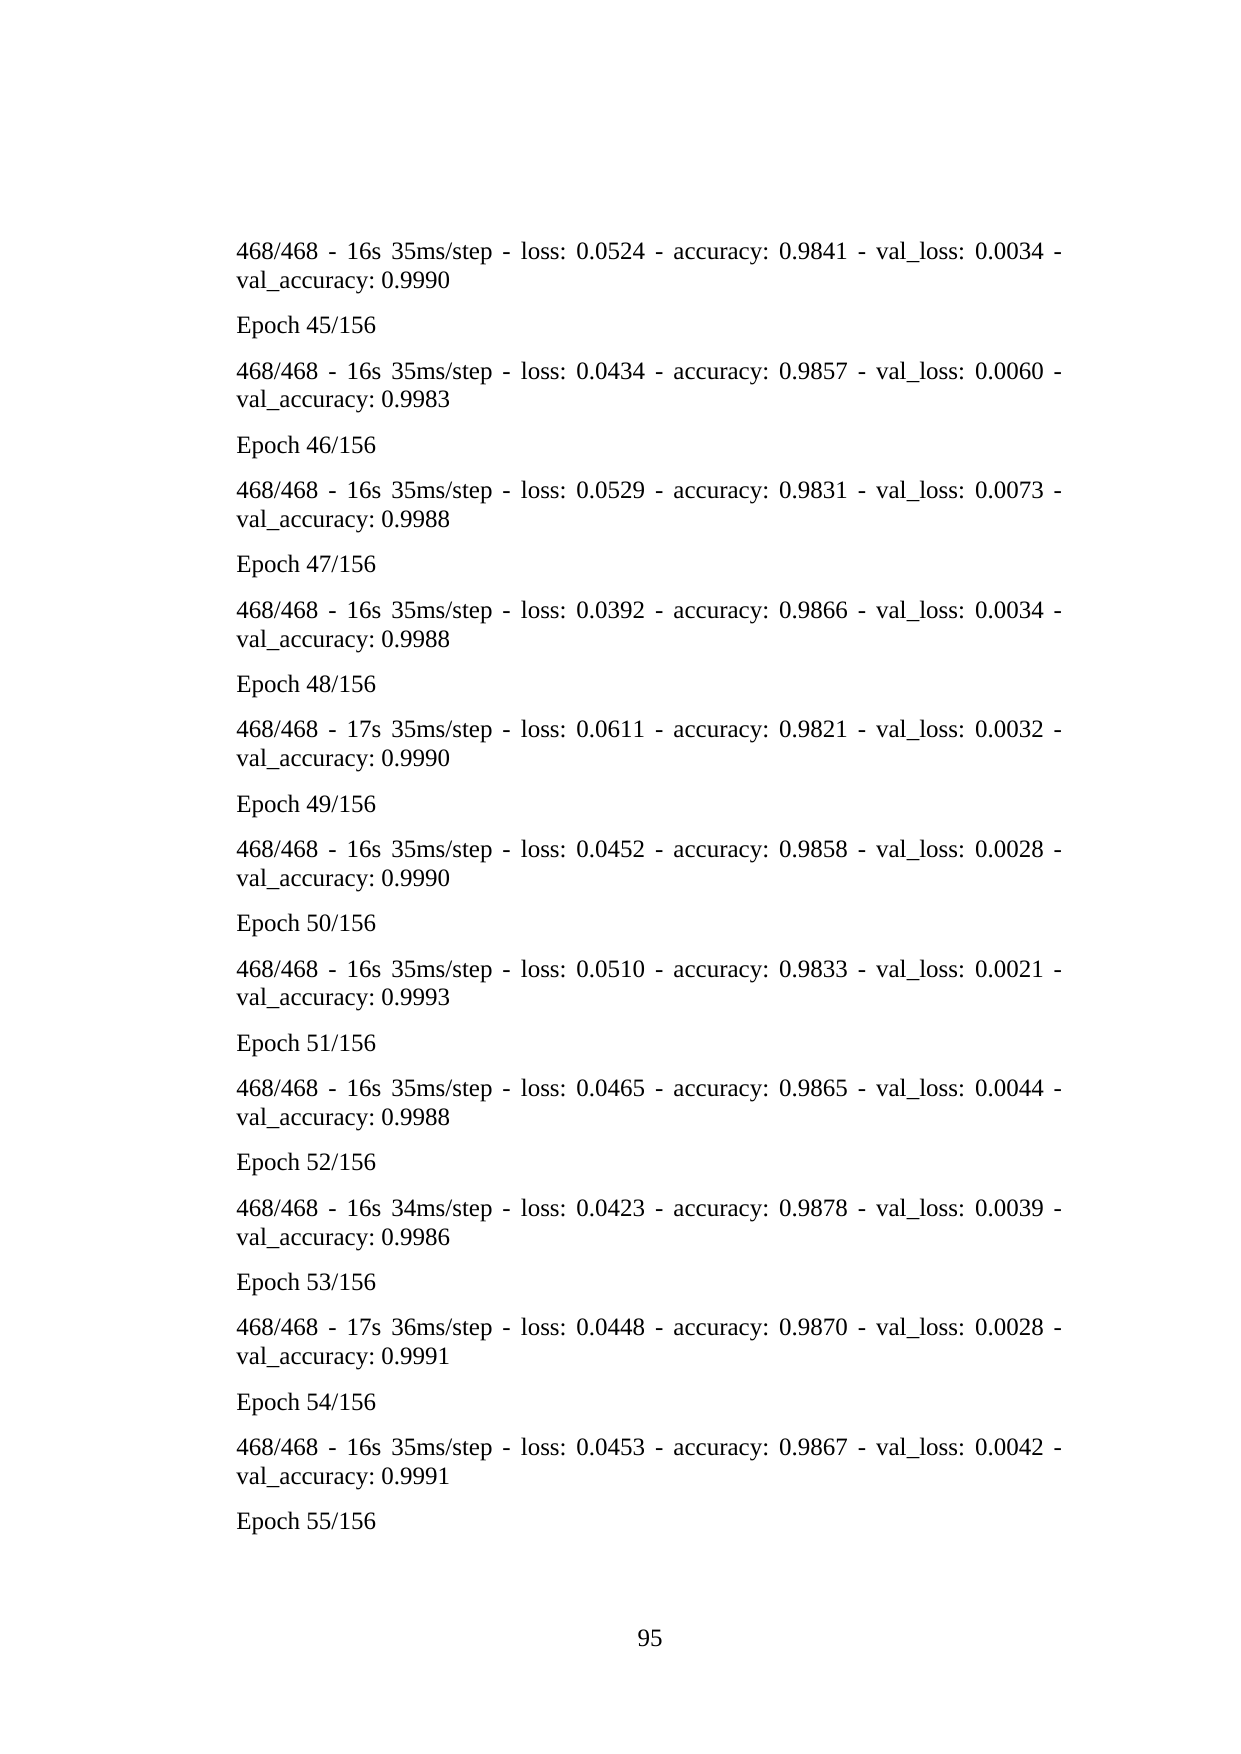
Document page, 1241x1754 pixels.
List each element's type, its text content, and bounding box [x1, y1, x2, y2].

text 468/468 - 16s 35ms/step - loss: 0.0465 - accuracy: 0.9865 - val_loss: 0.0044 - val_accuracy: 0.9988 [236, 1073, 1063, 1131]
text Epoch 51/156 [236, 1028, 1063, 1057]
text 468/468 - 16s 35ms/step - loss: 0.0510 - accuracy: 0.9833 - val_loss: 0.0021 - val_accuracy: 0.9993 [236, 954, 1063, 1011]
text 468/468 - 16s 35ms/step - loss: 0.0392 - accuracy: 0.9866 - val_loss: 0.0034 - val_accuracy: 0.9988 [236, 595, 1063, 652]
text Epoch 46/156 [236, 430, 1063, 459]
text 468/468 - 16s 35ms/step - loss: 0.0434 - accuracy: 0.9857 - val_loss: 0.0060 - val_accuracy: 0.9983 [236, 356, 1063, 413]
text 468/468 - 16s 35ms/step - loss: 0.0524 - accuracy: 0.9841 - val_loss: 0.0034 - val_accuracy: 0.9990 [236, 236, 1063, 294]
text 468/468 - 16s 34ms/step - loss: 0.0423 - accuracy: 0.9878 - val_loss: 0.0039 - val_accuracy: 0.9986 [236, 1193, 1063, 1250]
text Epoch 54/156 [236, 1387, 1063, 1415]
text 468/468 - 17s 36ms/step - loss: 0.0448 - accuracy: 0.9870 - val_loss: 0.0028 - val_accuracy: 0.9991 [236, 1312, 1063, 1370]
text 468/468 - 17s 35ms/step - loss: 0.0611 - accuracy: 0.9821 - val_loss: 0.0032 - val_accuracy: 0.9990 [236, 714, 1063, 772]
text Epoch 52/156 [236, 1147, 1063, 1176]
text Epoch 53/156 [236, 1267, 1063, 1296]
text Epoch 50/156 [236, 908, 1063, 937]
text Epoch 55/156 [236, 1506, 1063, 1535]
text 468/468 - 16s 35ms/step - loss: 0.0529 - accuracy: 0.9831 - val_loss: 0.0073 - val_accuracy: 0.9988 [236, 475, 1063, 533]
text 468/468 - 16s 35ms/step - loss: 0.0453 - accuracy: 0.9867 - val_loss: 0.0042 - val_accuracy: 0.9991 [236, 1432, 1063, 1489]
text 468/468 - 16s 35ms/step - loss: 0.0452 - accuracy: 0.9858 - val_loss: 0.0028 - val_accuracy: 0.9990 [236, 834, 1063, 892]
text Epoch 47/156 [236, 549, 1063, 578]
text Epoch 48/156 [236, 669, 1063, 698]
text Epoch 45/156 [236, 310, 1063, 339]
text Epoch 49/156 [236, 789, 1063, 817]
